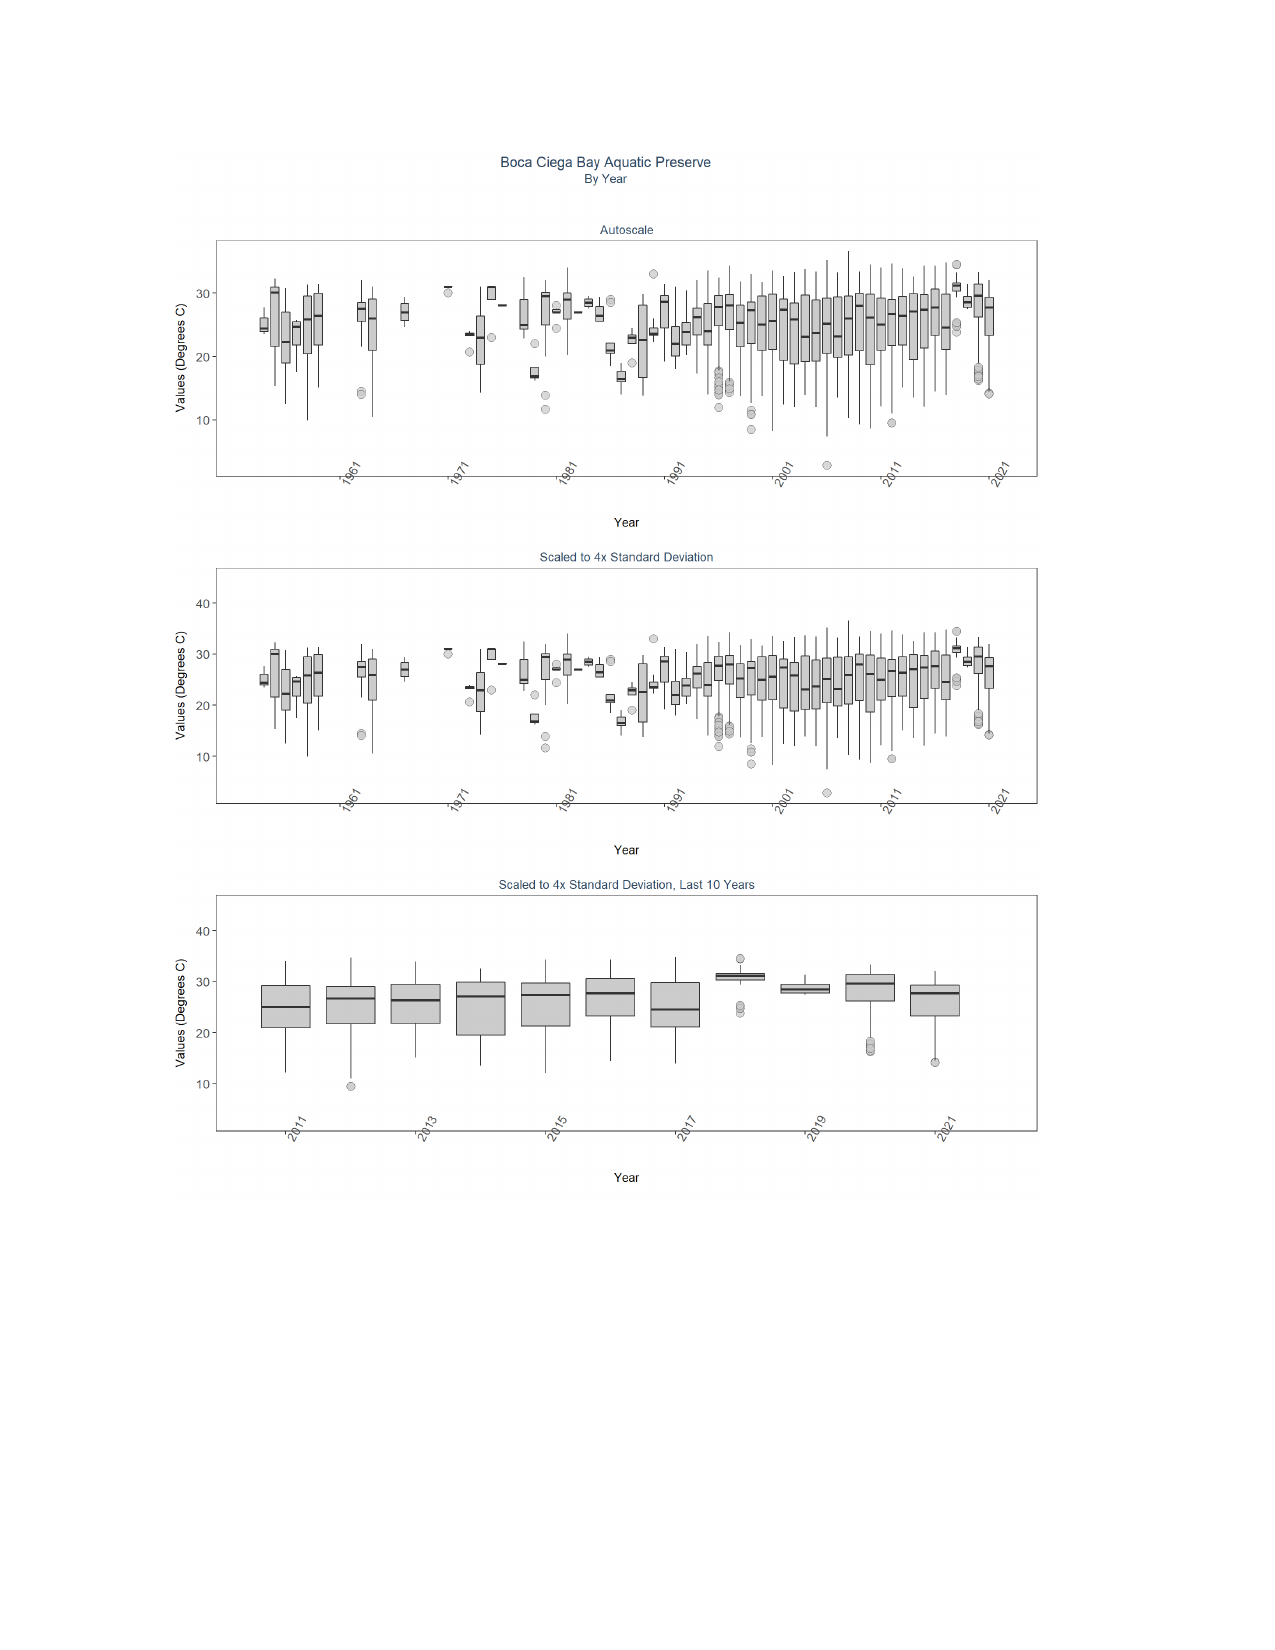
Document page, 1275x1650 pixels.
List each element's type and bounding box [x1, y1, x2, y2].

picture [168, 150, 1044, 1200]
